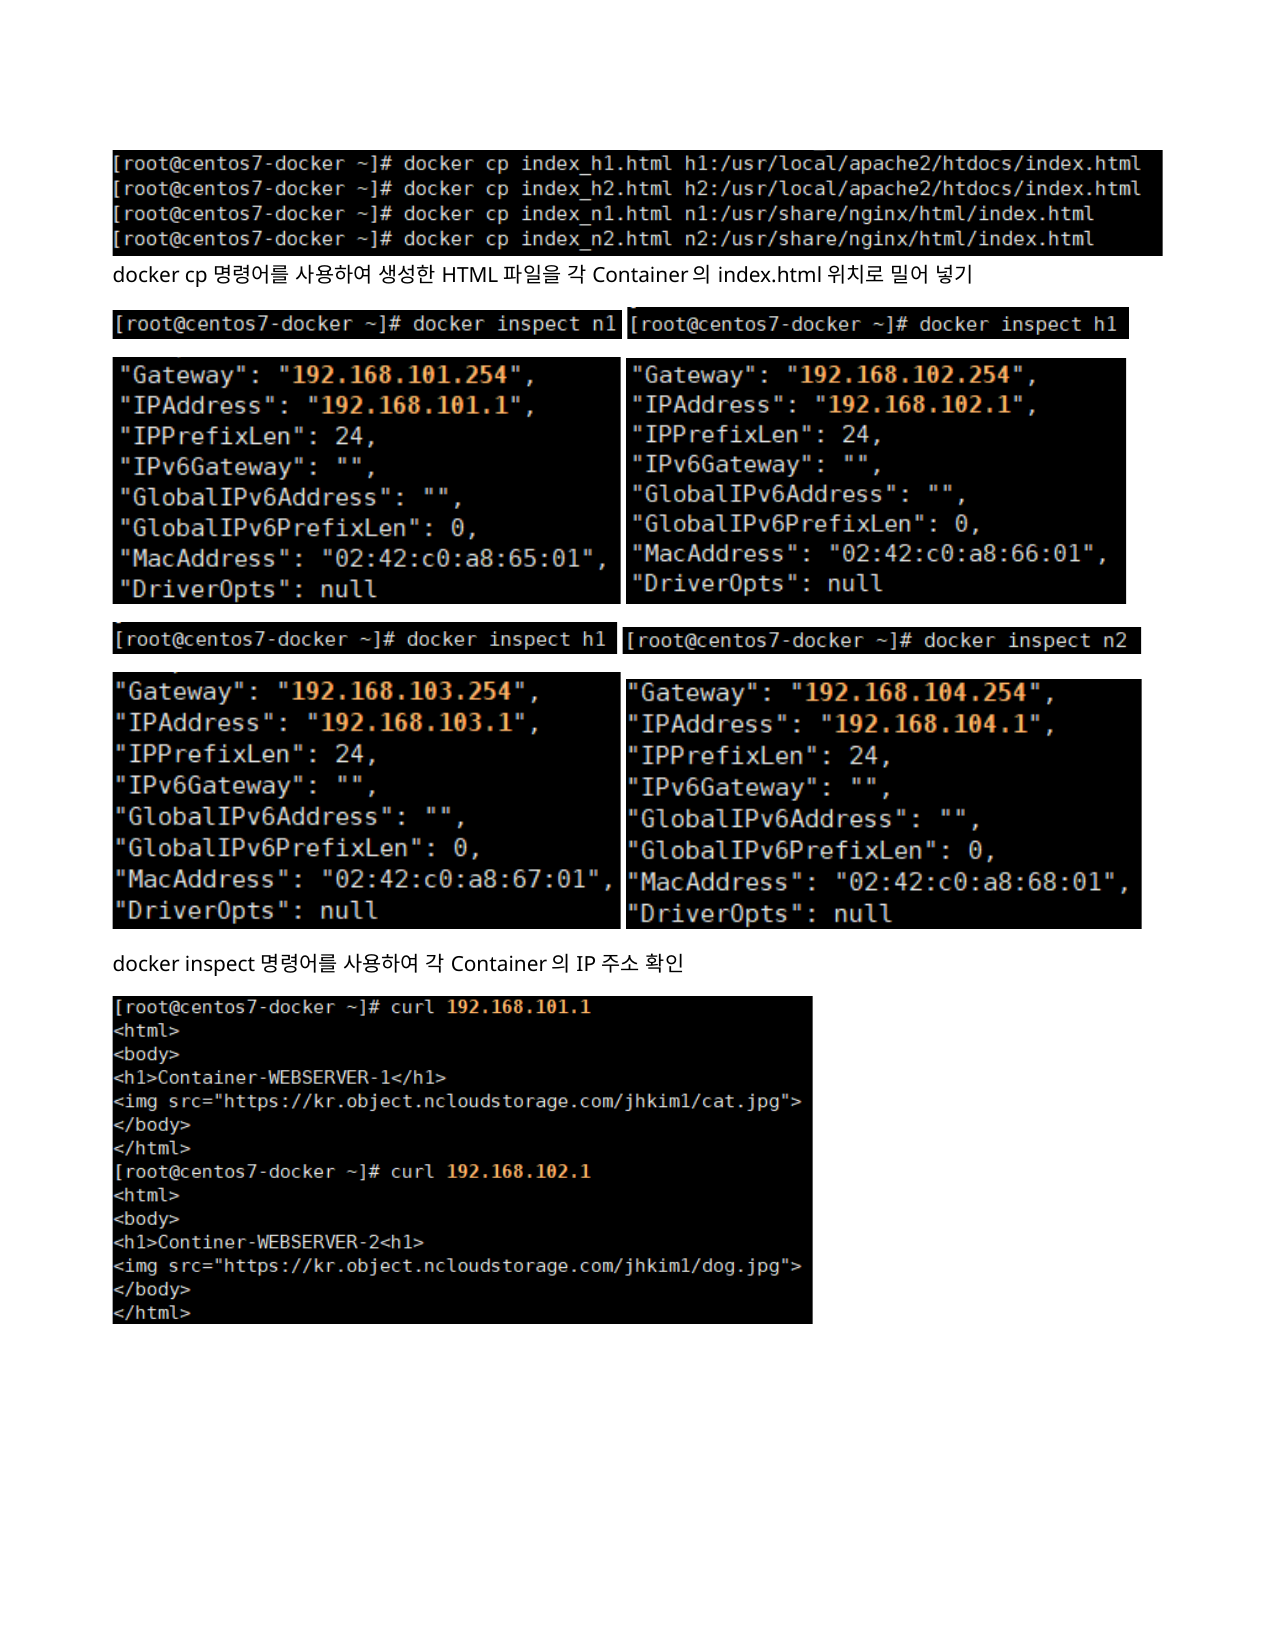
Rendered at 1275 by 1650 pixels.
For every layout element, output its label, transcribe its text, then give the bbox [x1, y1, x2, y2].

picture [112, 357, 621, 604]
picture [622, 627, 1142, 654]
picture [112, 672, 621, 929]
picture [626, 679, 1142, 929]
picture [112, 310, 622, 339]
picture [112, 150, 1163, 256]
picture [626, 358, 1127, 604]
picture [627, 307, 1129, 339]
picture [112, 622, 618, 654]
text docker inspect 명령어를 사용하여 각 Container의 IP 주소 확인 [112, 947, 1162, 978]
picture [112, 996, 813, 1324]
text docker cp 명령어를 사용하여 생성한 HTML 파일을 각 Container의 index.html 위치로 밀어 넣기 [112, 256, 1162, 288]
